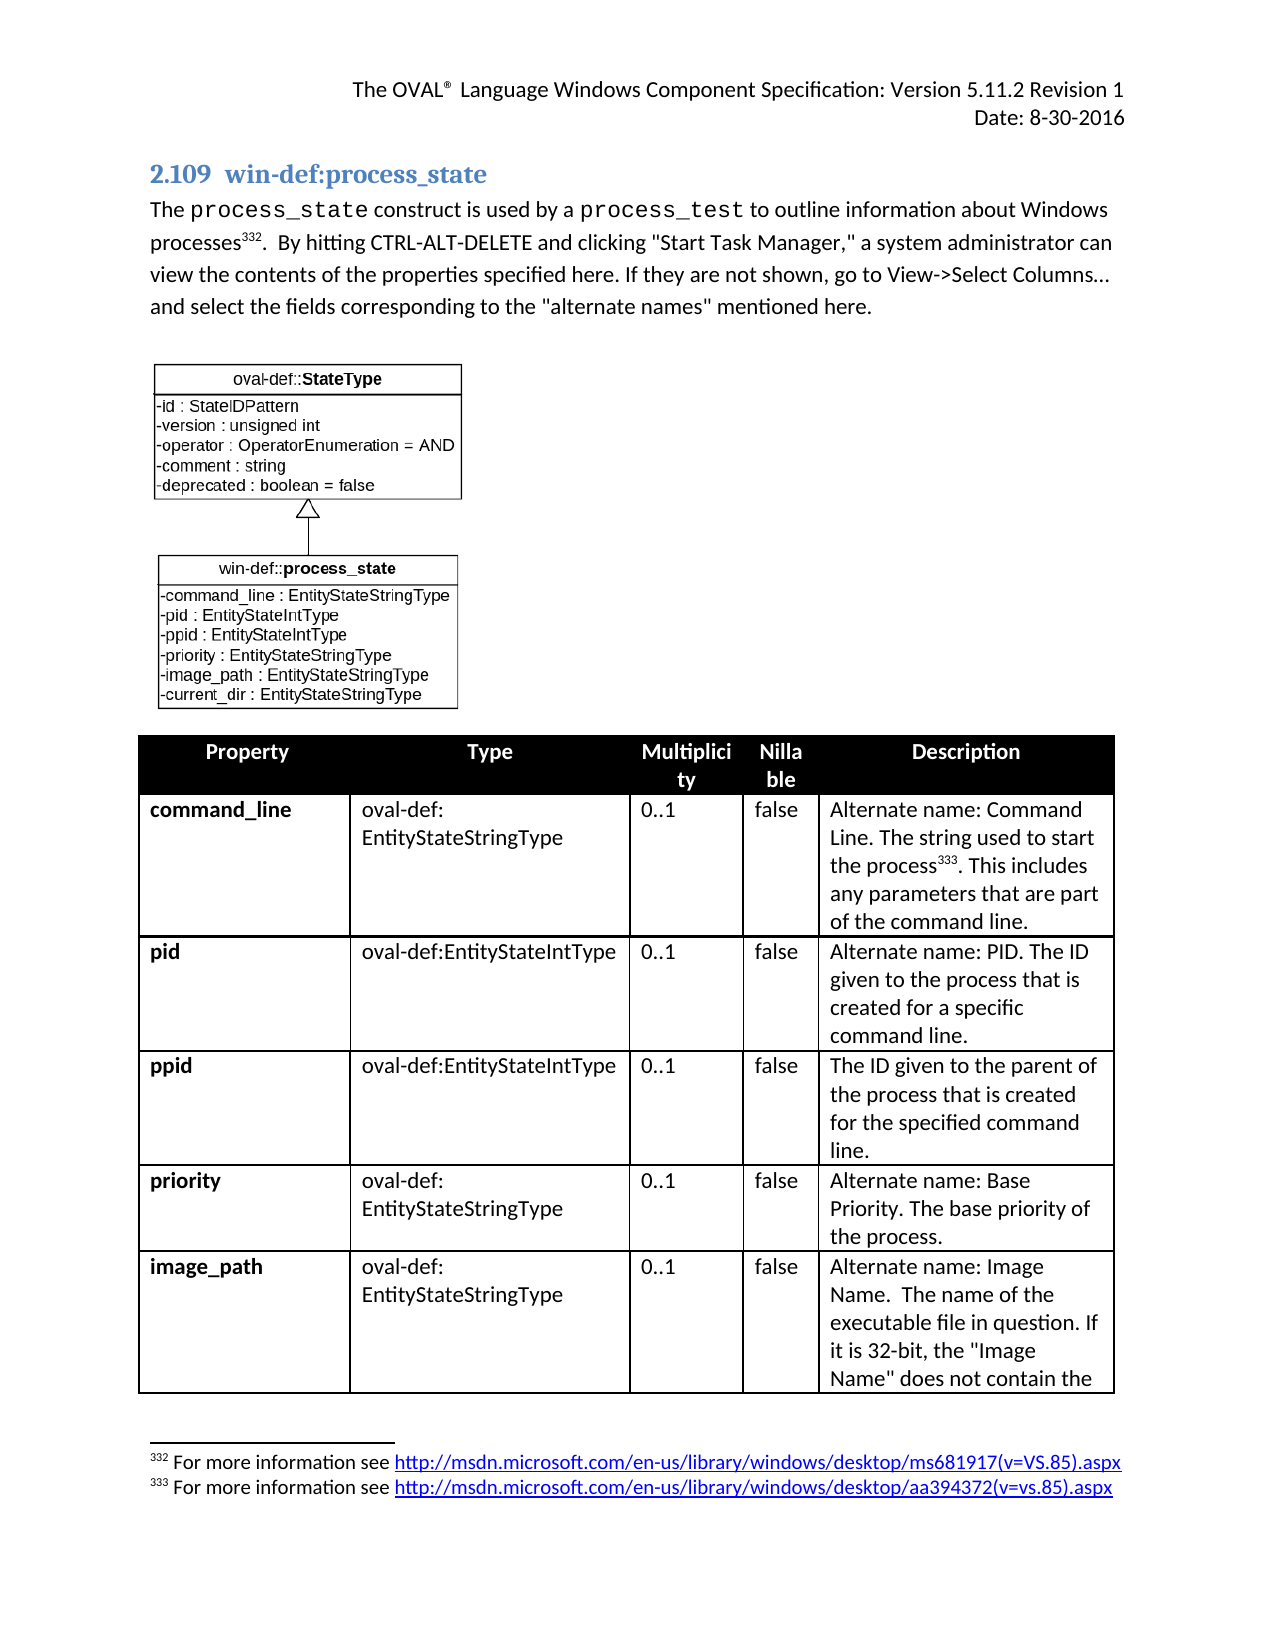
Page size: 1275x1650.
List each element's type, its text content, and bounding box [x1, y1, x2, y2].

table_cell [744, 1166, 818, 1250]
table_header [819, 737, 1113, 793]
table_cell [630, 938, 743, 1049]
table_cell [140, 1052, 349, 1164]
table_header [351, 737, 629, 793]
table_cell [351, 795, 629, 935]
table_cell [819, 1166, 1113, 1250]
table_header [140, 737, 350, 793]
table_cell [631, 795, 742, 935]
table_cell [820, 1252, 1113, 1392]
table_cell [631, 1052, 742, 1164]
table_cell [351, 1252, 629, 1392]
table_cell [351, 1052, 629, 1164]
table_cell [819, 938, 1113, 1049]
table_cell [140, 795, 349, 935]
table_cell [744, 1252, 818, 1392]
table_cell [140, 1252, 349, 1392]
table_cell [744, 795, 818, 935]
subtitle win-def:process_state [150, 159, 1125, 190]
text The process_state construct is used by a process_test to outline information about Windows processes. By hitting CTRL-ALT-DELETE and clicking "Start Task Manager," a system administrator can view the contents of the properties specified here. If they are not shown, go to View->Select Columns… and select the fields corresponding to the "alternate names" mentioned here. [150, 195, 1125, 321]
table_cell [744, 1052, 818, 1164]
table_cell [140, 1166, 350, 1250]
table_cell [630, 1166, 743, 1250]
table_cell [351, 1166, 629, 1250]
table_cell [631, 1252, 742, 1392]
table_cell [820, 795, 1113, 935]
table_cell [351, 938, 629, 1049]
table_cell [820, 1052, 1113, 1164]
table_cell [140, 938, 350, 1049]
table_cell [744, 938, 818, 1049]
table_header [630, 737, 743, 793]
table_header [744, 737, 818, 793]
